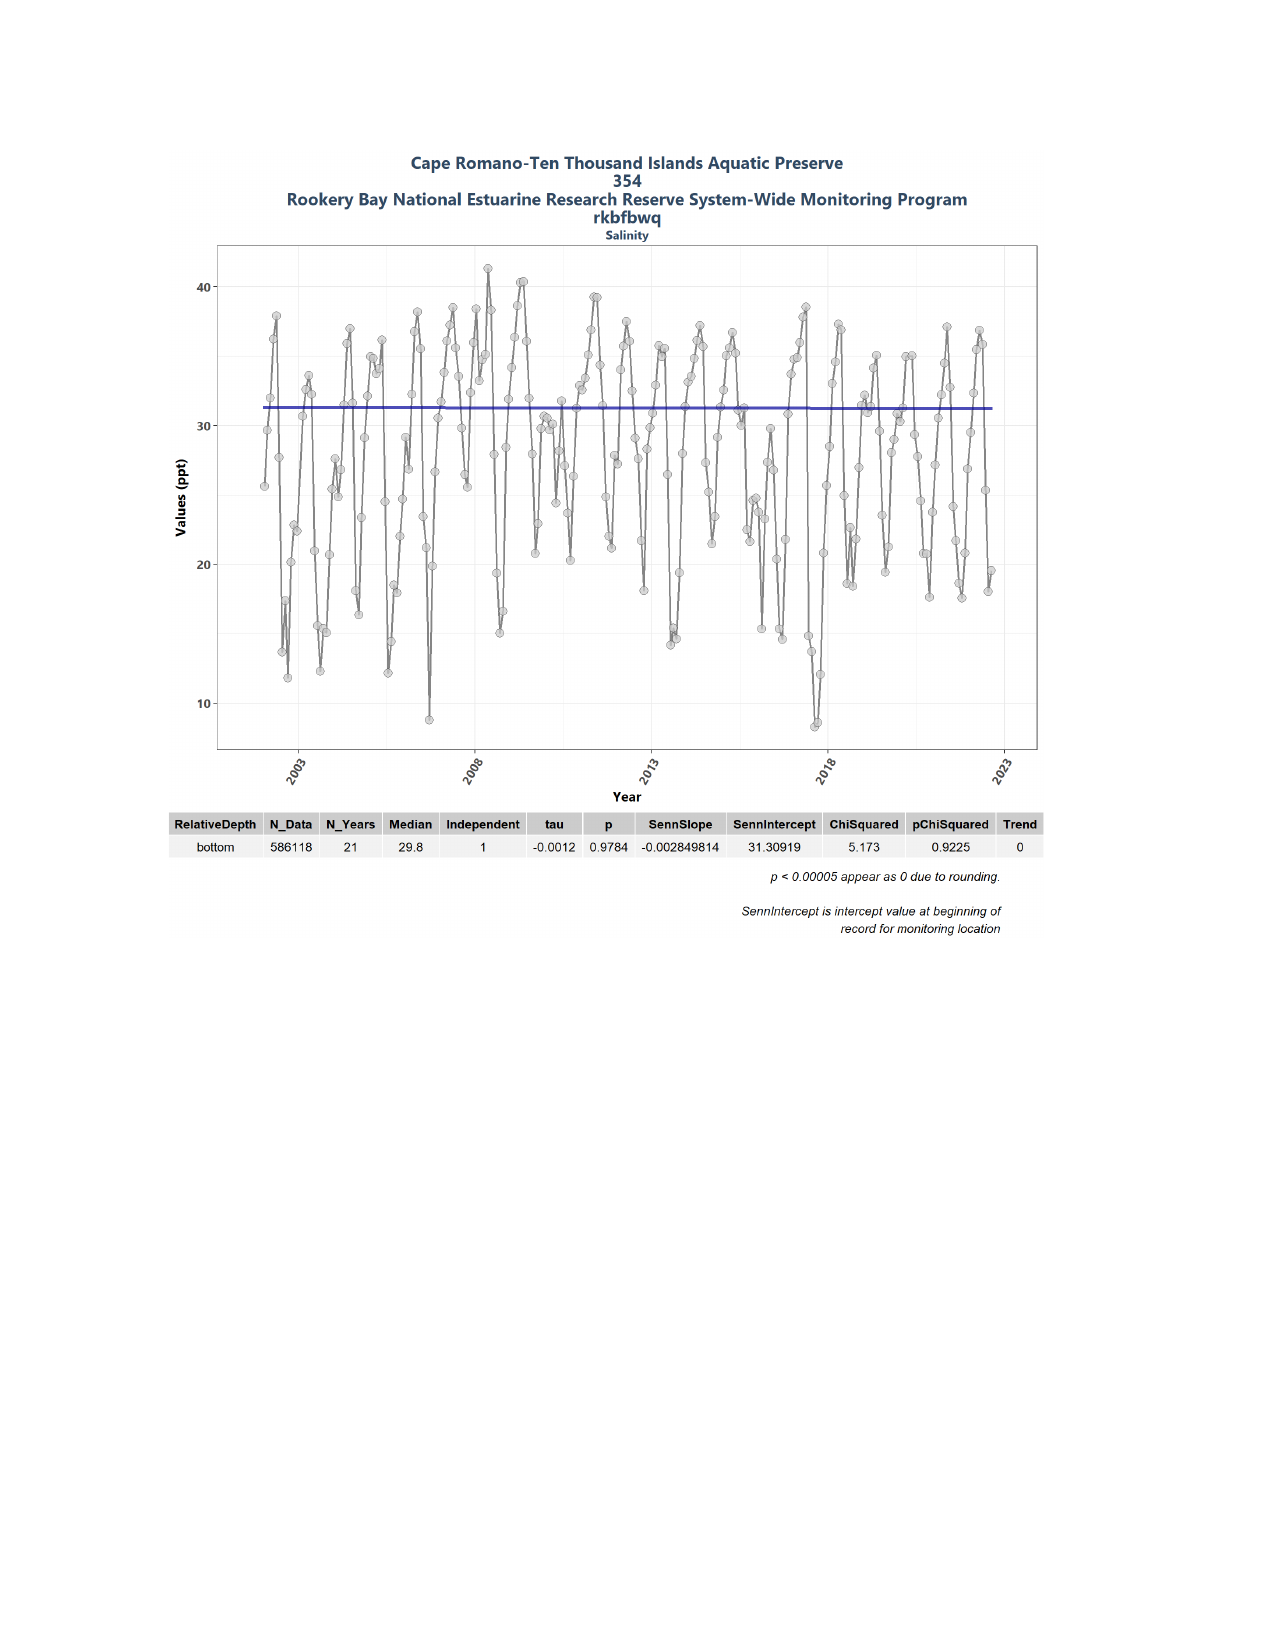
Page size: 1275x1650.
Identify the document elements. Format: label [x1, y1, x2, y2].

picture [168, 150, 1044, 938]
